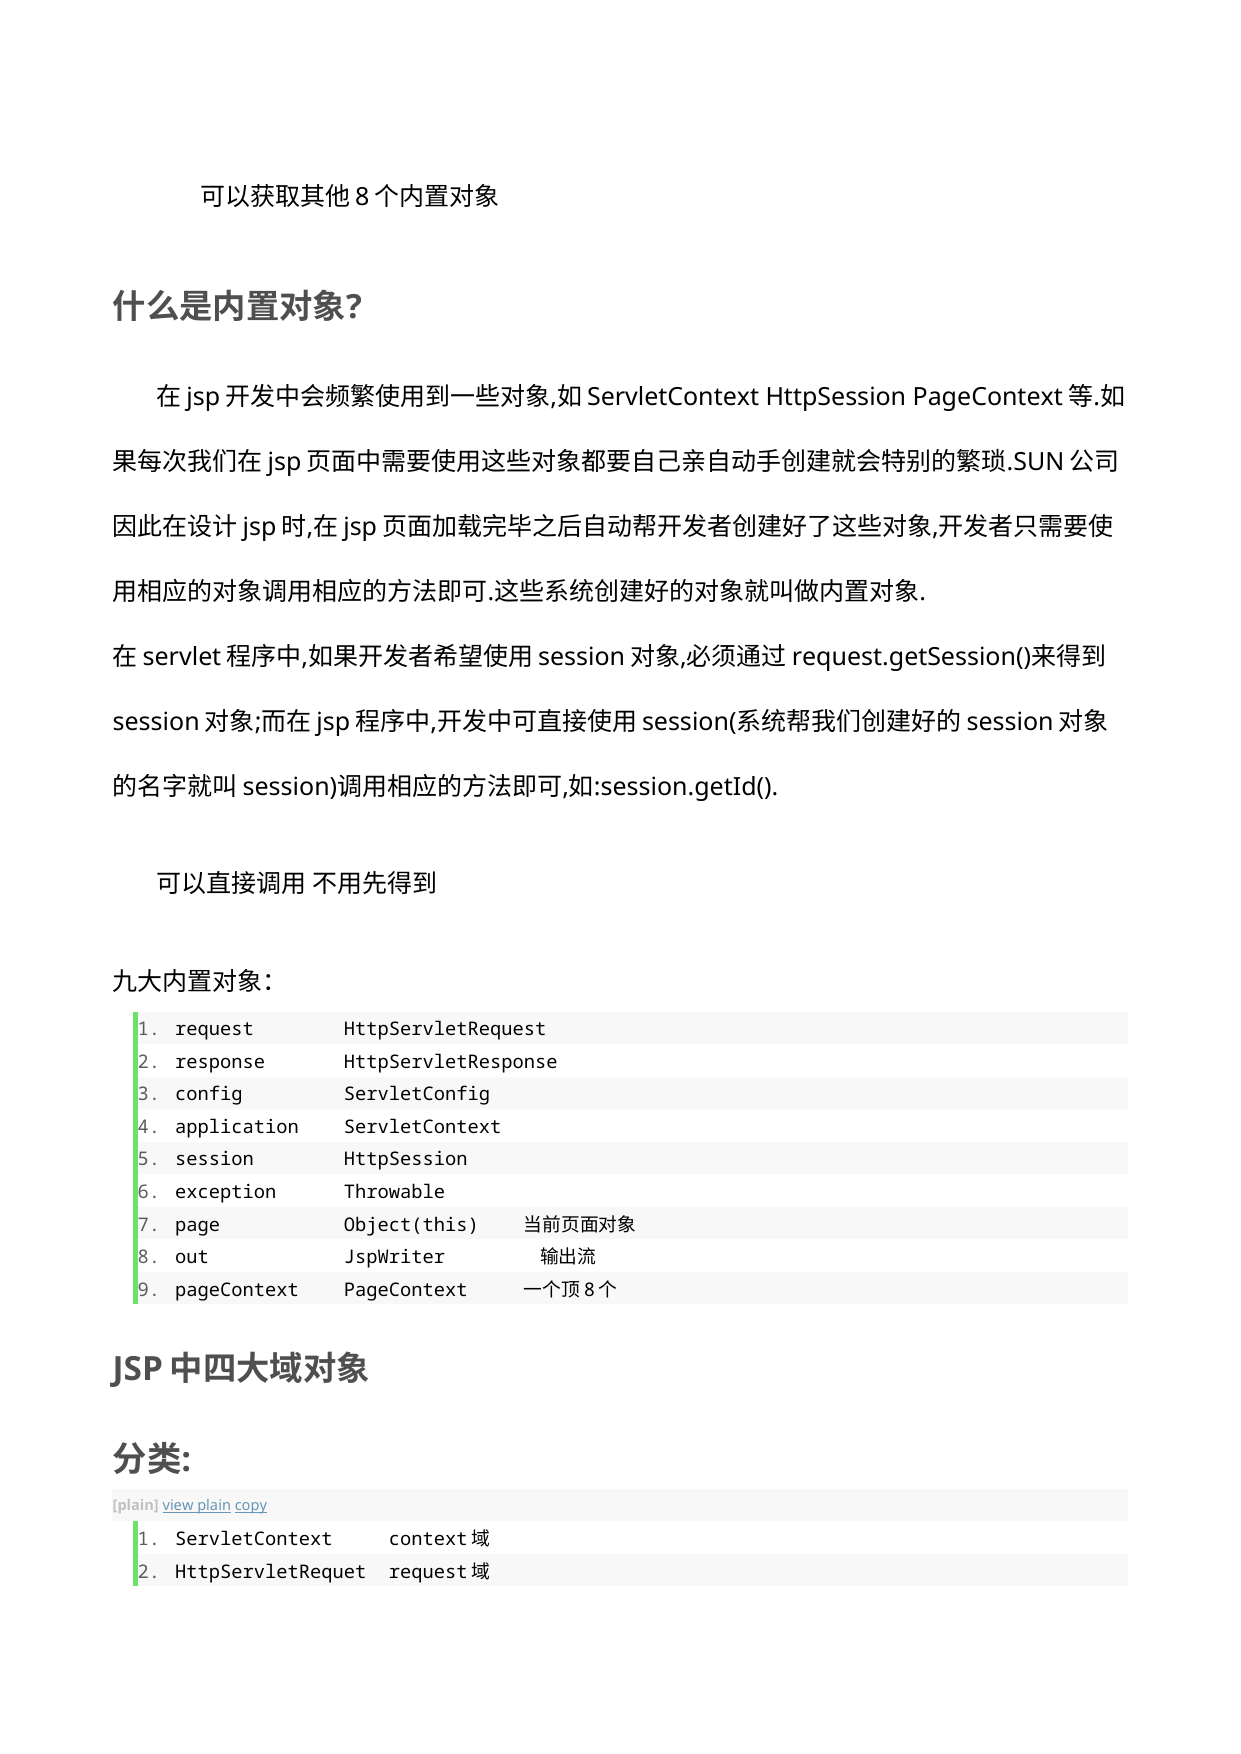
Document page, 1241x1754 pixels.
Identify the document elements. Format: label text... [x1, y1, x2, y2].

text 可以获取其他8个内置对象 [156, 162, 1128, 227]
list application ServletContext [138, 1109, 1128, 1142]
list config ServletConfig [138, 1077, 1128, 1109]
text 可以直接调用 不用先得到 [156, 849, 1128, 914]
list session HttpSession [138, 1142, 1128, 1174]
text 九大内置对象： [112, 947, 1128, 1012]
list pageContext PageContext 一个顶8个 [138, 1272, 1128, 1304]
text [plain] view plain copy [112, 1489, 1128, 1521]
list HttpServletRequet request域 [138, 1554, 1128, 1586]
list page Object(this) 当前页面对象 [138, 1207, 1128, 1239]
list response HttpServletResponse [138, 1044, 1128, 1077]
text 在servlet程序中,如果开发者希望使用session对象,必须通过request.getSession()来得到session对象;而在jsp程序中,开发中可直接使用session(系统帮我们创建好的session对象的名字就叫session)调用相应的方法即可,如:session.getId(). [112, 622, 1128, 817]
list out JspWriter 输出流 [138, 1239, 1128, 1272]
list exception Throwable [138, 1174, 1128, 1207]
subtitle 分类: [112, 1424, 1128, 1489]
text 在jsp开发中会频繁使用到一些对象,如ServletContext HttpSession PageContext等.如果每次我们在jsp页面中需要使用这些对象都要自己亲自动手创建就会特别的繁琐.SUN公司因此在设计jsp时,在jsp页面加载完毕之后自动帮开发者创建好了这些对象,开发者只需要使用相应的对象调用相应的方法即可.这些系统创建好的对象就叫做内置对象. [112, 362, 1128, 622]
subtitle 什么是内置对象? [112, 272, 1128, 337]
list request HttpServletRequest [138, 1012, 1128, 1044]
subtitle JSP中四大域对象 [112, 1334, 1128, 1399]
list ServletContext context域 [138, 1521, 1128, 1554]
